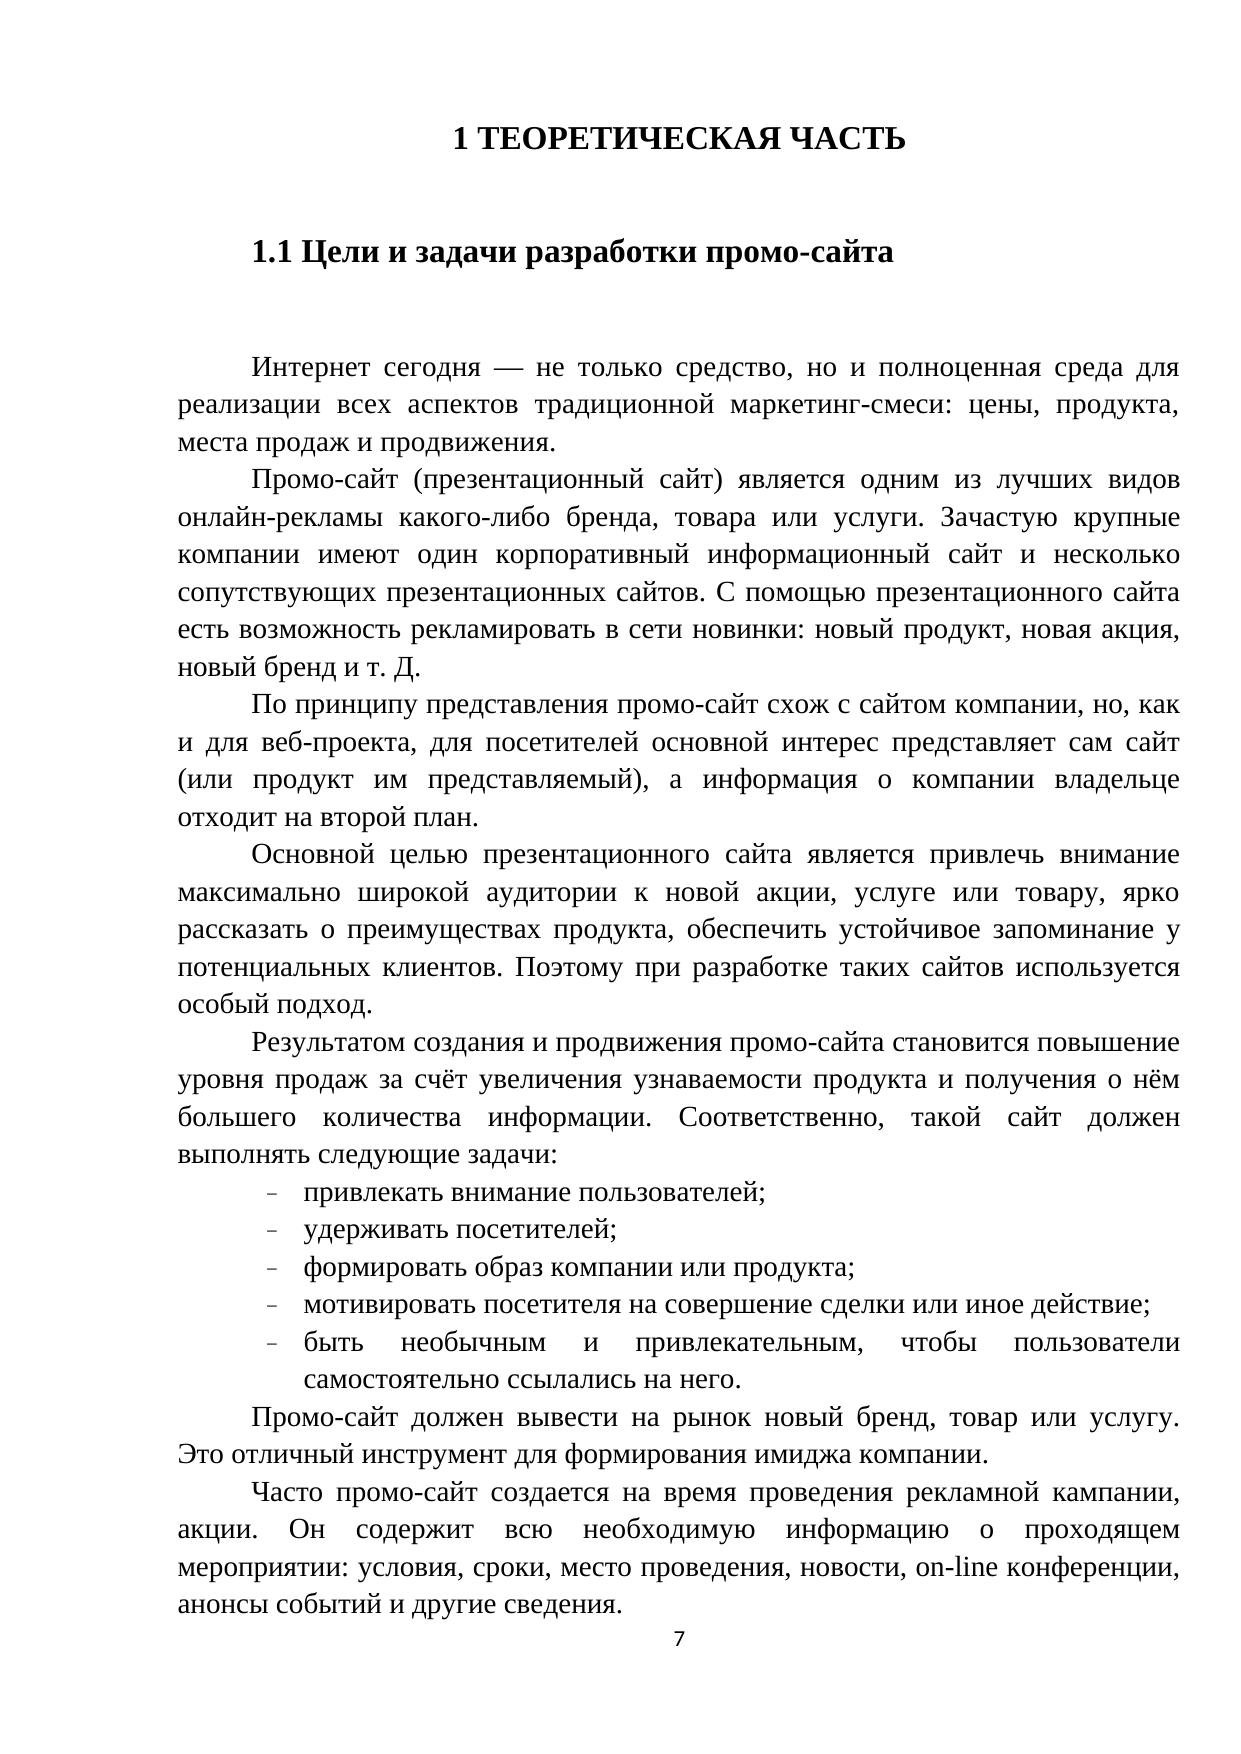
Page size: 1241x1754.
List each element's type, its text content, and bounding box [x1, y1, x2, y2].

list формировать образ компании или продукта; [266, 1245, 1181, 1282]
text Промо-сайт должен вывести на рынок новый бренд, товар или услугу. Это отличный инструмент для формирования имиджа компании. [177, 1395, 1181, 1470]
list мотивировать посетителя на совершение сделки или иное действие; [266, 1282, 1181, 1320]
text По принципу представления промо-сайт схож с сайтом компании, но, как и для веб-проекта, для посетителей основной интерес представляет сам сайт (или продукт им представляемый), а информация о компании владельце отходит на второй план. [177, 682, 1181, 724]
text Основной целью презентационного сайта является привлечь внимание максимально широкой аудитории к новой акции, услуге или товару, ярко рассказать о преимуществах продукта, обеспечить устойчивое запоминание у потенциальных клиентов. Поэтому при разработке таких сайтов используется особый подход. [177, 832, 1181, 1020]
text Часто промо-сайт создается на время проведения рекламной кампании, акции. Он содержит всю необходимую информацию о проходящем мероприятии: условия, сроки, место проведения, новости, on-line конференции, анонсы событий и другие сведения. [177, 1470, 1181, 1620]
subtitle 1 ТЕОРЕТИЧЕСКАЯ ЧАСТЬ [177, 118, 1181, 156]
list быть необычным и привлекательным, чтобы пользователи самостоятельно ссылались на него. [266, 1320, 1181, 1395]
text По принципу представления промо-сайт схож с сайтом компании, но, как и для веб-проекта, для посетителей основной интерес представляет сам сайт (или продукт им представляемый), а информация о компании владельце отходит на второй план. [177, 795, 1181, 832]
list удерживать посетителей; [266, 1207, 1181, 1245]
list привлекать внимание пользователей; [266, 1170, 1181, 1207]
text Интернет сегодня — не только средство, но и полноценная среда для реализации всех аспектов традиционной маркетинг-смеси: цены, продукта, места продаж и продвижения. [177, 345, 1181, 386]
text Промо-сайт (презентационный сайт) является одним из лучших видов онлайн-рекламы какого-либо бренда, товара или услуги. Зачастую крупные компании имеют один корпоративный информационный сайт и несколько сопутствующих презентационных сайтов. С помощью презентационного сайта есть возможность рекламировать в сети новинки: новый продукт, новая акция, новый бренд и т. Д. [177, 645, 1181, 682]
text Промо-сайт (презентационный сайт) является одним из лучших видов онлайн-рекламы какого-либо бренда, товара или услуги. Зачастую крупные компании имеют один корпоративный информационный сайт и несколько сопутствующих презентационных сайтов. С помощью презентационного сайта есть возможность рекламировать в сети новинки: новый продукт, новая акция, новый бренд и т. Д. [177, 457, 1181, 499]
subtitle 1.1 Цели и задачи разработки промо-сайта [177, 231, 1181, 270]
text Интернет сегодня — не только средство, но и полноценная среда для реализации всех аспектов традиционной маркетинг-смеси: цены, продукта, места продаж и продвижения. [177, 420, 1181, 457]
text Результатом создания и продвижения промо-сайта становится повышение уровня продаж за счёт увеличения узнаваемости продукта и получения о нём большего количества информации. Соответственно, такой сайт должен выполнять следующие задачи: [177, 1020, 1181, 1170]
